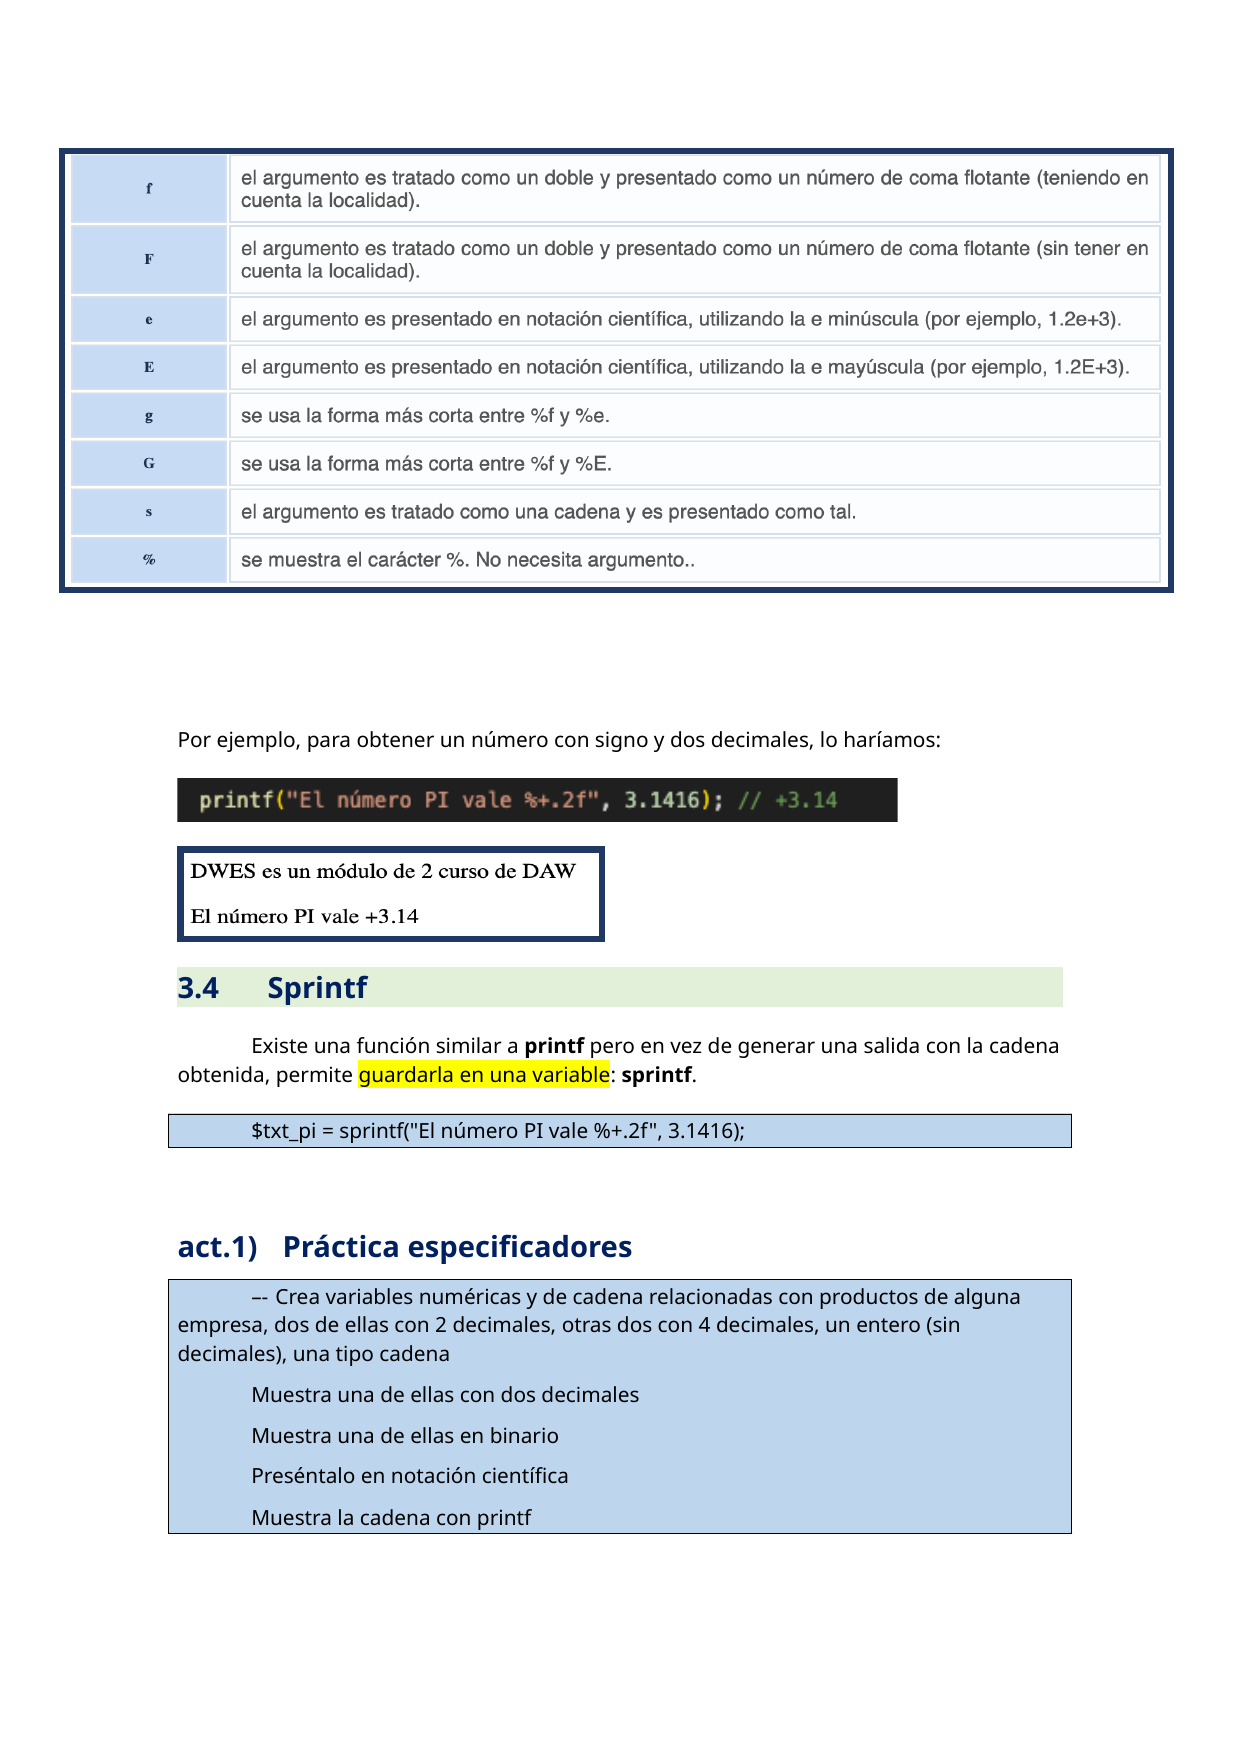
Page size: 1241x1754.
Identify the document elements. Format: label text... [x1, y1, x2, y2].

text Muestra la cadena con printf [169, 1499, 1071, 1533]
text Preséntalo en notación científica [169, 1458, 1071, 1490]
text Por ejemplo, para obtener un número con signo y dos decimales, lo haríamos: [177, 725, 1063, 753]
picture [184, 853, 599, 936]
text $txt_pi = sprintf("El número PI vale %+.2f", 3.1416); [169, 1115, 1071, 1147]
subtitle Práctica especificadores [177, 1227, 1063, 1266]
text –- Crea variables numéricas y de cadena relacionadas con productos de alguna empresa, dos de ellas con 2 decimales, otras dos con 4 decimales, un entero (sin decimales), una tipo cadena [169, 1280, 1071, 1367]
text Muestra una de ellas con dos decimales [169, 1377, 1071, 1408]
subtitle Sprintf [177, 967, 1063, 1007]
text Muestra una de ellas en binario [169, 1418, 1071, 1449]
picture [65, 154, 1168, 587]
text Existe una función similar a printf pero en vez de generar una salida con la cadena obtenida, permite guardarla en una variable: sprintf. [177, 1032, 1063, 1088]
picture [177, 778, 898, 822]
